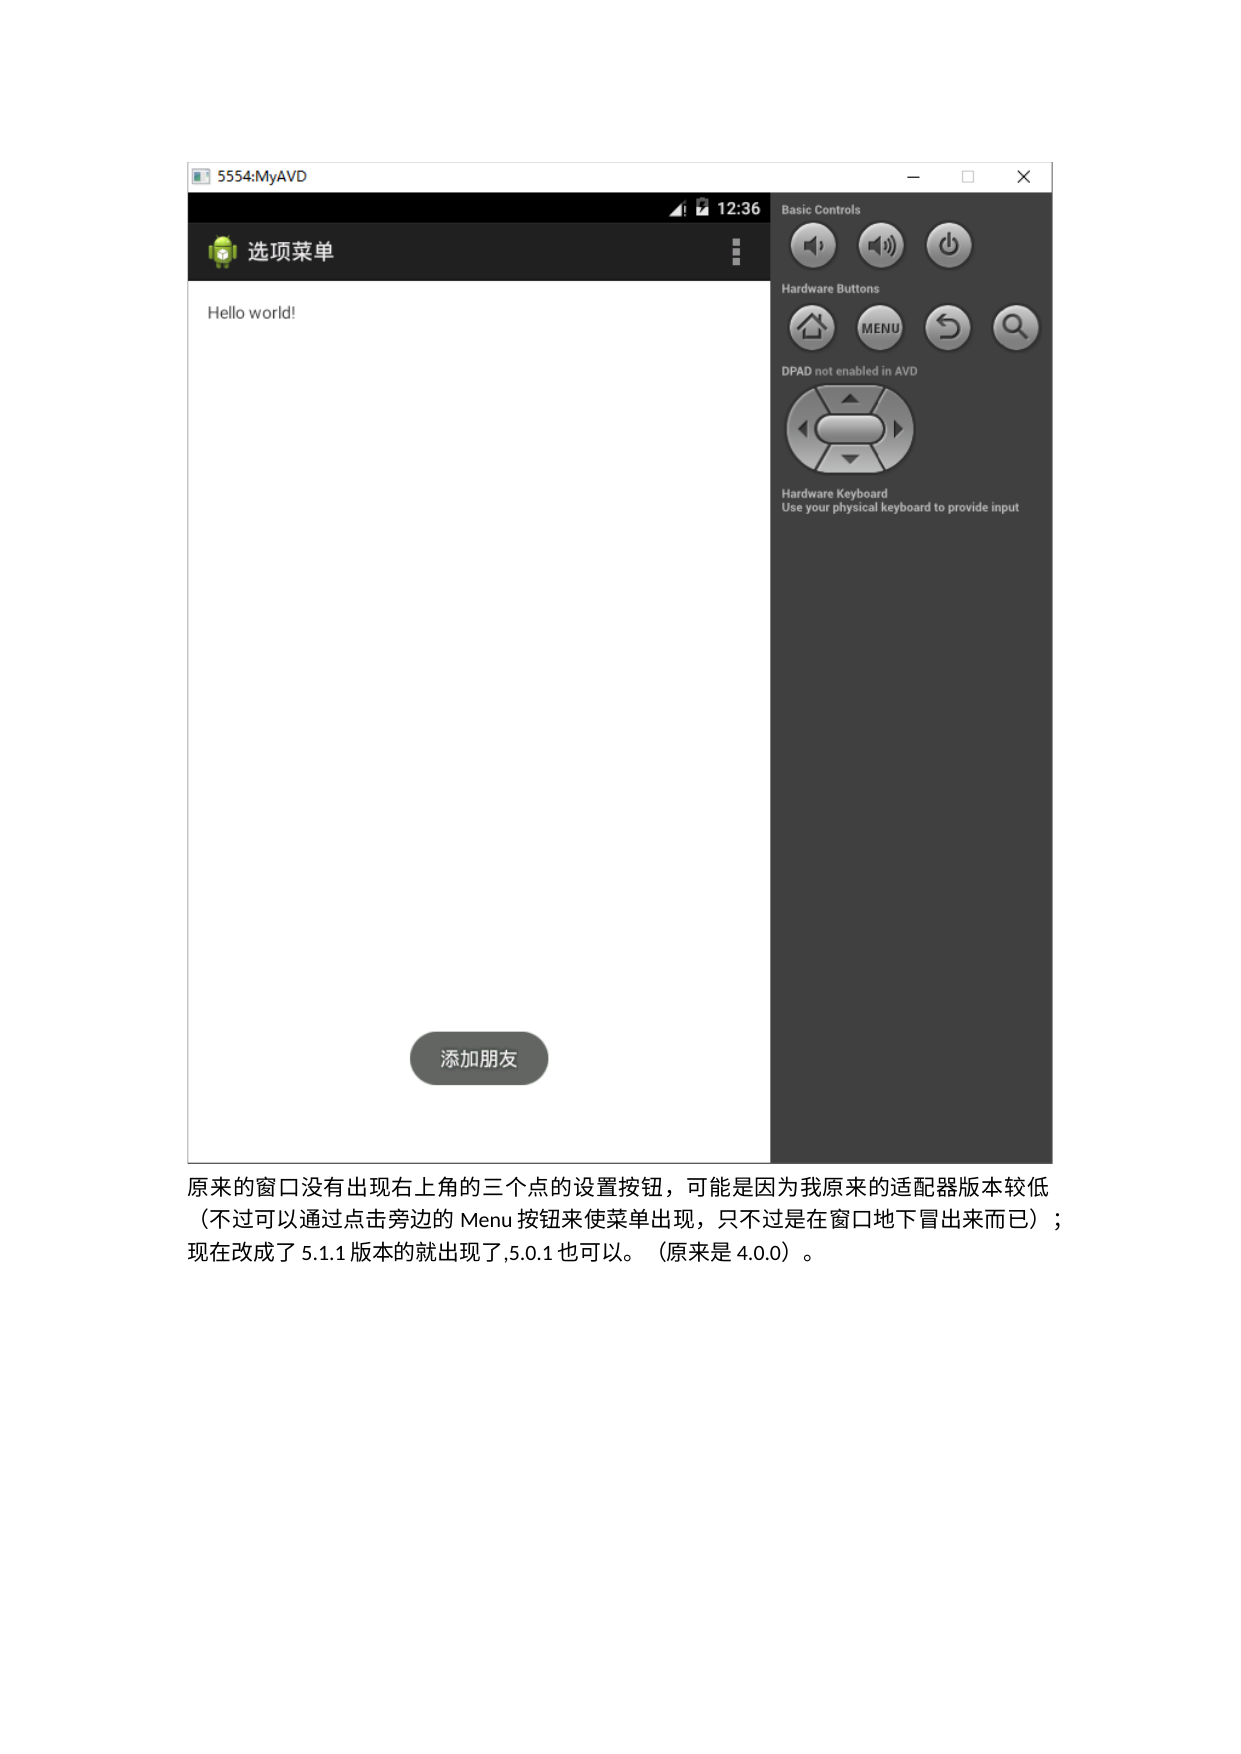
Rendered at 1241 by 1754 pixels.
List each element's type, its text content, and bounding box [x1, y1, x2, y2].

text 原来的窗口没有出现右上角的三个点的设置按钮，可能是因为我原来的适配器版本较低（不过可以通过点击旁边的Menu按钮来使菜单出现，只不过是在窗口地下冒出来而已）；现在改成了5.1.1版本的就出现了,5.0.1也可以。（原来是4.0.0）。 [187, 1169, 1053, 1267]
picture [187, 162, 1053, 1164]
